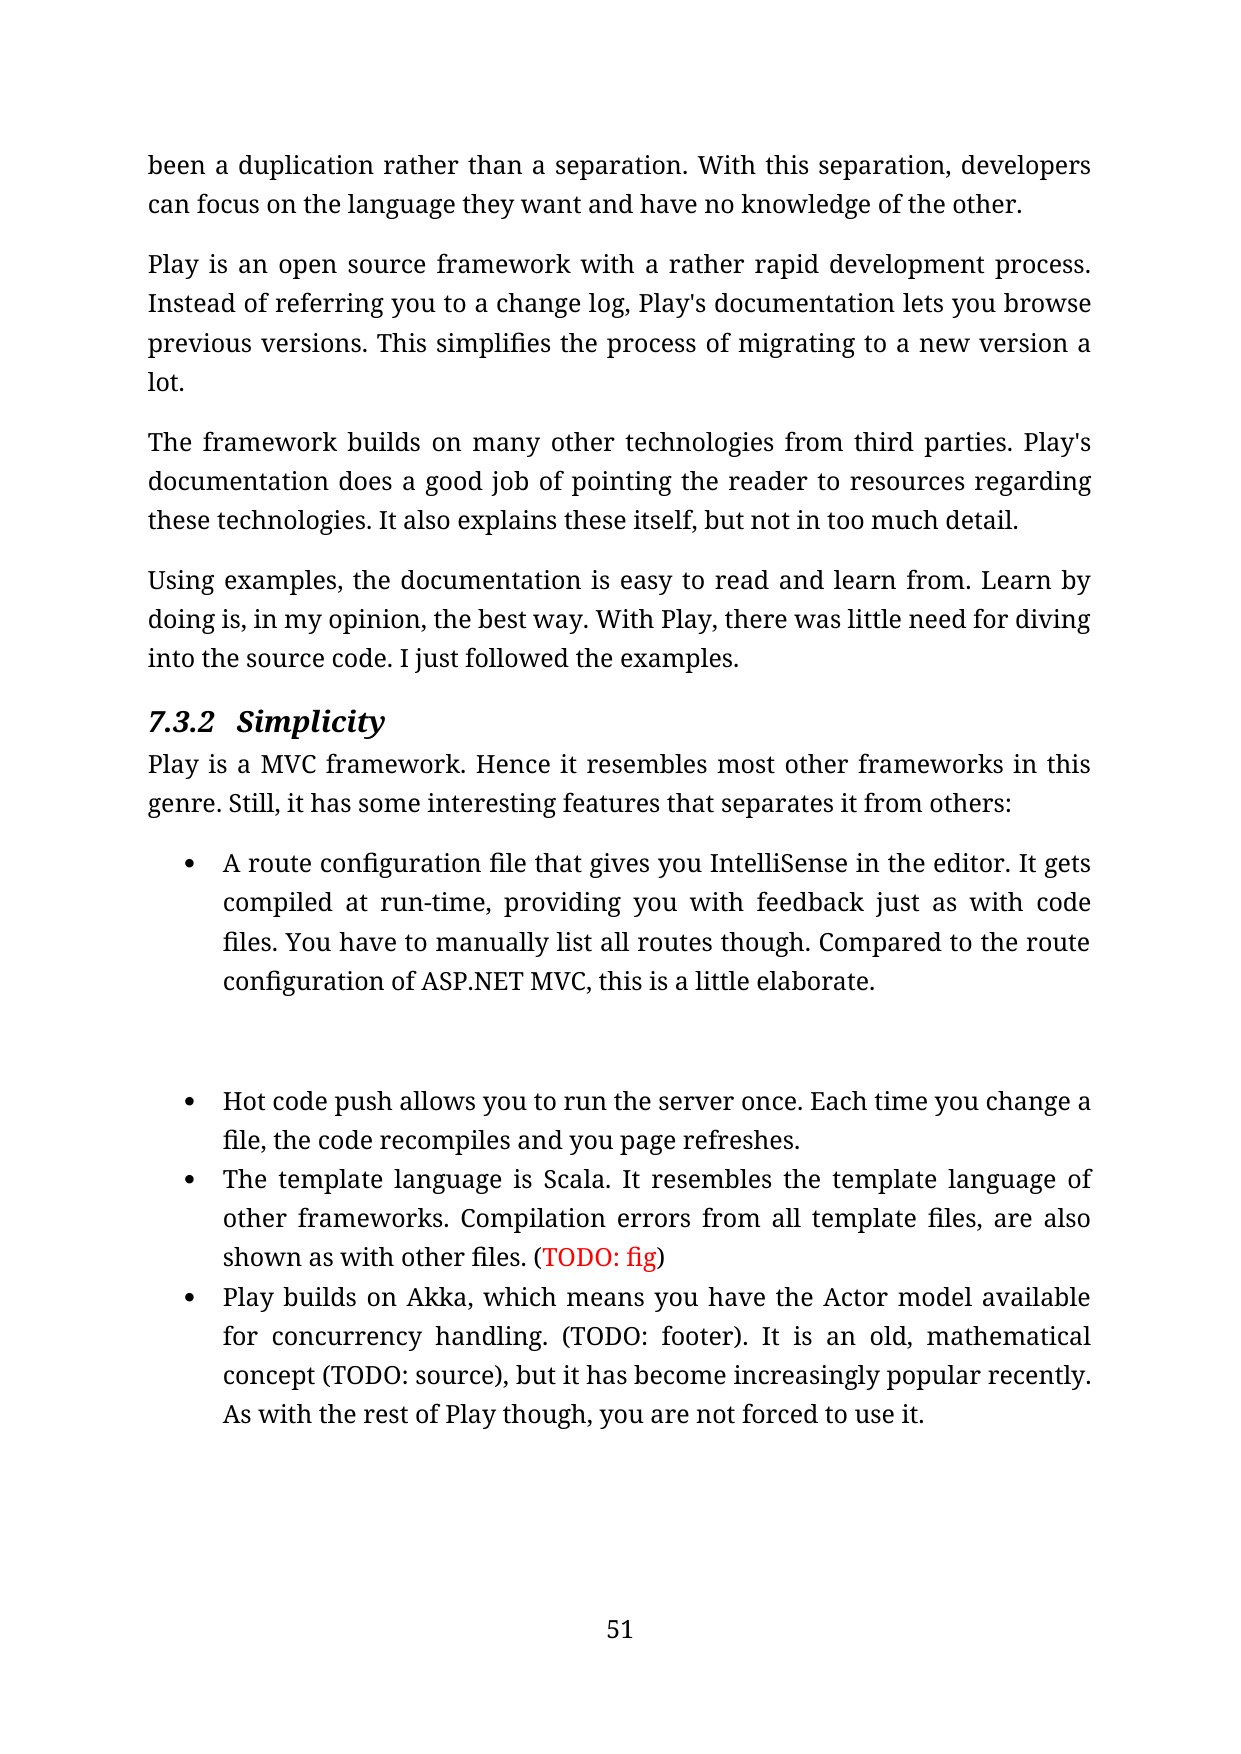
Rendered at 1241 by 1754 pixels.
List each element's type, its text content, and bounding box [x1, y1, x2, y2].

subtitle Simplicity [148, 701, 1092, 741]
list Play builds on Akka, which means you have the Actor model available for concurrency handling. (TODO: footer). It is an old, mathematical concept (TODO: source), but it has become increasingly popular recently. As with the rest of Play though, you are not forced to use it. [185, 1279, 1092, 1431]
text The framework builds on many other technologies from third parties. Play's documentation does a good job of pointing the reader to resources regarding these technologies. It also explains these itself, but not in too much detail. [148, 424, 1092, 537]
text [148, 148, 1092, 221]
list A route configuration file that gives you IntelliSense in the editor. It gets compiled at run-time, providing you with feedback just as with code files. You have to manually list all routes though. Compared to the route configuration of ASP.NET MVC, this is a little elaborate. [185, 846, 1092, 997]
text Play is a MVC framework. Hence it resembles most other frameworks in this genre. Still, it has some interesting features that separates it from others: [148, 747, 1092, 820]
text Play is an open source framework with a rather rapid development process. Instead of referring you to a change log, Play's documentation lets you browse previous versions. This simplifies the process of migrating to a new version a lot. [148, 247, 1092, 398]
text Using examples, the documentation is easy to read and learn from. Learn by doing is, in my opinion, the best way. With Play, there was little need for diving into the source code. I just followed the examples. [148, 563, 1092, 675]
list Hot code push allows you to run the server once. Each time you change a file, the code recompiles and you page refreshes. [185, 1083, 1092, 1157]
list The template language is Scala. It resembles the template language of other frameworks. Compilation errors from all template files, are also shown as with other files. (TODO: fig) [185, 1162, 1092, 1274]
